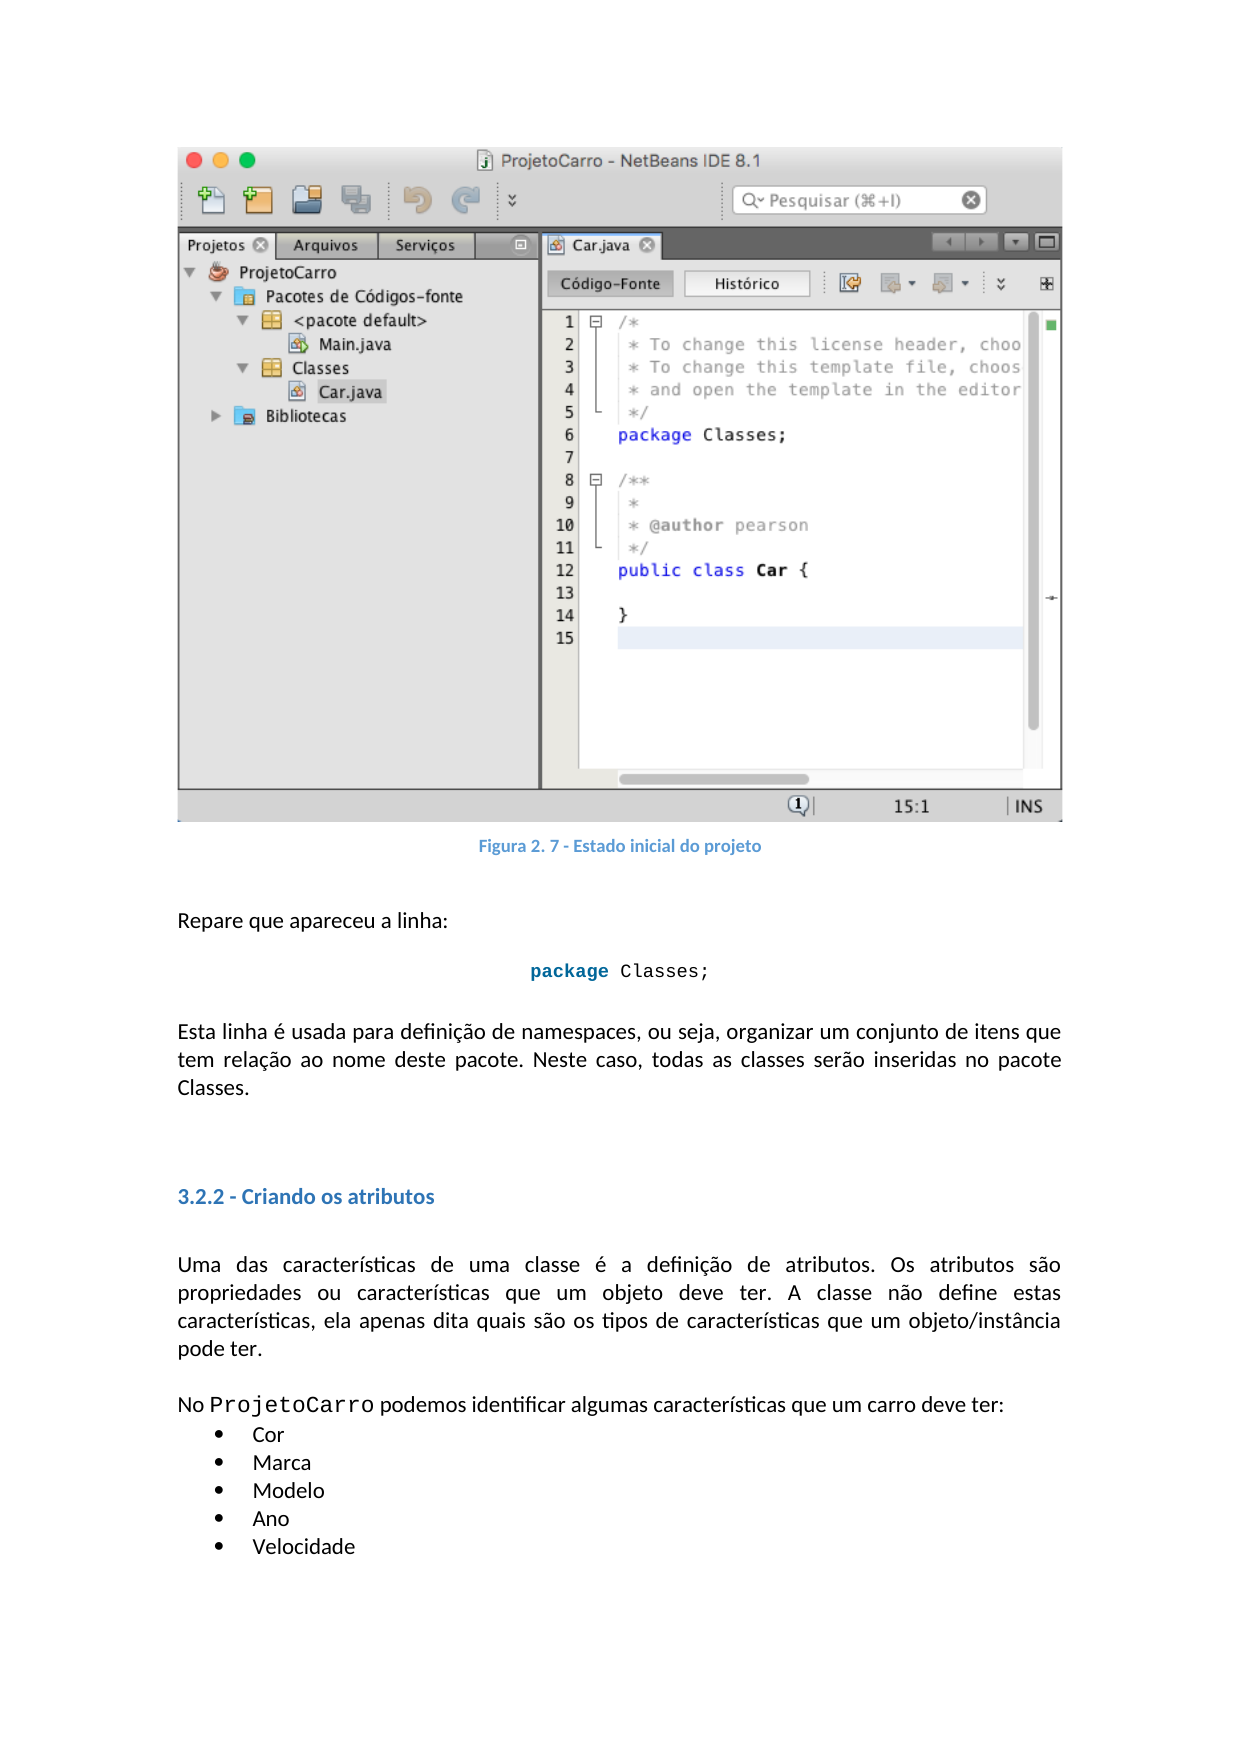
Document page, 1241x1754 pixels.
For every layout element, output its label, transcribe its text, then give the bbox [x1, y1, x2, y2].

list Velocidade [215, 1532, 1063, 1560]
list No ProjetoCarro podemos identificar algumas características que um carro deve ter: [177, 1391, 1063, 1420]
text Esta linha é usada para definição de namespaces, ou seja, organizar um conjunto de itens que tem relação ao nome deste pacote. Neste caso, todas as classes serão inseridas no pacote Classes. [177, 1017, 1063, 1101]
list Cor [215, 1420, 1063, 1448]
list Ano [215, 1504, 1063, 1532]
subtitle 3.2.2 - Criando os atributos [177, 1182, 1063, 1210]
picture [177, 147, 1063, 822]
list Uma das características de uma classe é a definição de atributos. Os atributos são propriedades ou características que um objeto deve ter. A classe não define estas características, ela apenas dita quais são os tipos de características que um objeto/instância pode ter. [177, 1251, 1063, 1363]
list Repare que apareceu a linha: [177, 906, 1063, 934]
list Marca [215, 1448, 1063, 1476]
list package Classes; [177, 962, 1063, 983]
list Modelo [215, 1476, 1063, 1504]
